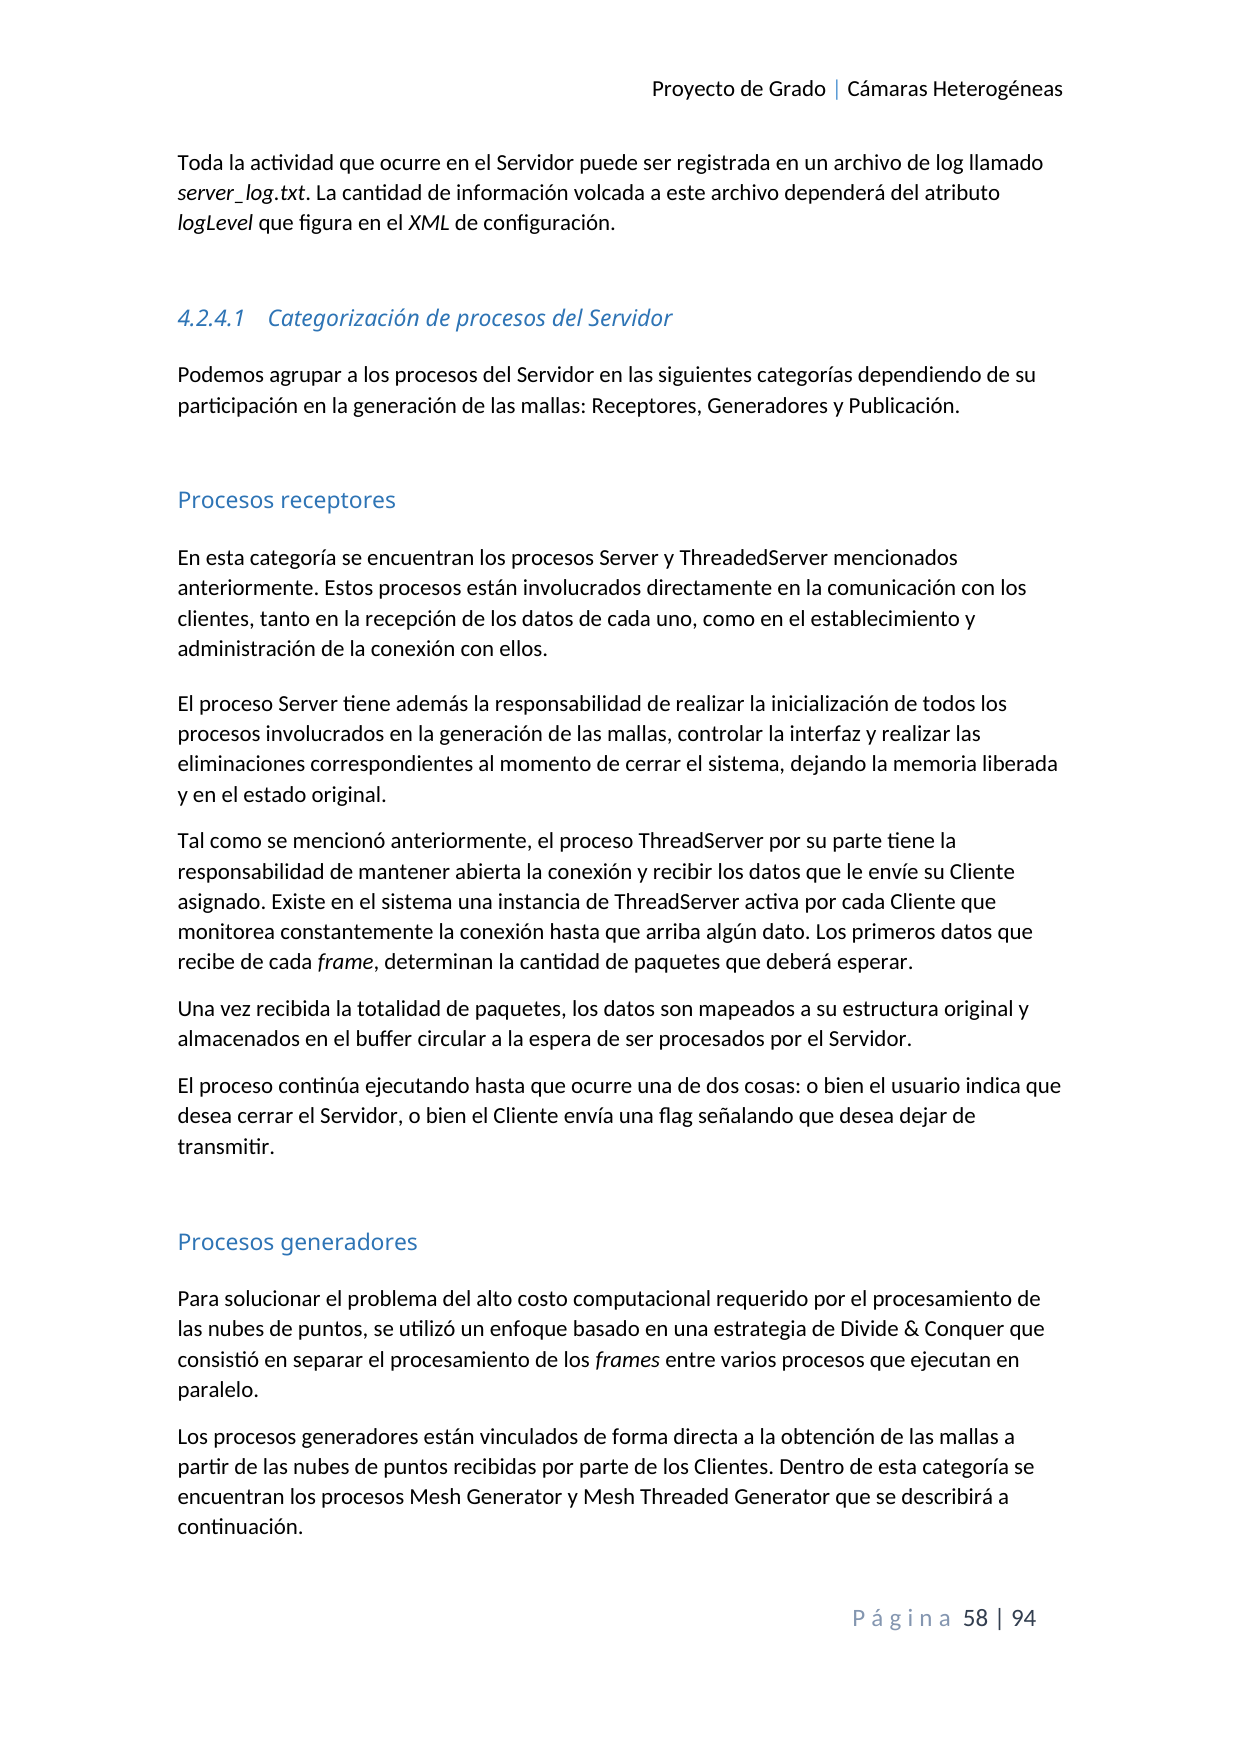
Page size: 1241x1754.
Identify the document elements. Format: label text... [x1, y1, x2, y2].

subtitle Procesos receptores [177, 484, 1063, 516]
text Para solucionar el problema del alto costo computacional requerido por el procesamiento de las nubes de puntos, se utilizó un enfoque basado en una estrategia de Divide & Conquer que consistió en separar el procesamiento de los frames entre varios procesos que ejecutan en paralelo. [177, 1284, 1063, 1403]
text Tal como se mencionó anteriormente, el proceso ThreadServer por su parte tiene la responsabilidad de mantener abierta la conexión y recibir los datos que le envíe su Cliente asignado. Existe en el sistema una instancia de ThreadServer activa por cada Cliente que monitorea constantemente la conexión hasta que arriba algún dato. Los primeros datos que recibe de cada frame, determinan la cantidad de paquetes que deberá esperar. [177, 827, 1063, 975]
text Los procesos generadores están vinculados de forma directa a la obtención de las mallas a partir de las nubes de puntos recibidas por parte de los Clientes. Dentro de esta categoría se encuentran los procesos Mesh Generator y Mesh Threaded Generator que se describirá a continuación. [177, 1422, 1063, 1540]
text El proceso Server tiene además la responsabilidad de realizar la inicialización de todos los procesos involucrados en la generación de las mallas, controlar la interfaz y realizar las eliminaciones correspondientes al momento de cerrar el sistema, dejando la memoria liberada y en el estado original. [177, 689, 1063, 808]
text Una vez recibida la totalidad de paquetes, los datos son mapeados a su estructura original y almacenados en el buffer circular a la espera de ser procesados por el Servidor. [177, 994, 1063, 1052]
text Podemos agrupar a los procesos del Servidor en las siguientes categorías dependiendo de su participación en la generación de las mallas: Receptores, Generadores y Publicación. [177, 361, 1063, 419]
subtitle Categorización de procesos del Servidor [177, 302, 1063, 333]
text Toda la actividad que ocurre en el Servidor puede ser registrada en un archivo de log llamado server_log.txt. La cantidad de información volcada a este archivo dependerá del atributo logLevel que figura en el XML de configuración. [177, 148, 1063, 236]
subtitle Procesos generadores [177, 1226, 1063, 1257]
text En esta categoría se encuentran los procesos Server y ThreadedServer mencionados anteriormente. Estos procesos están involucrados directamente en la comunicación con los clientes, tanto en la recepción de los datos de cada uno, como en el establecimiento y administración de la conexión con ellos. [177, 543, 1063, 662]
text El proceso continúa ejecutando hasta que ocurre una de dos cosas: o bien el usuario indica que desea cerrar el Servidor, o bien el Cliente envía una flag señalando que desea dejar de transmitir. [177, 1071, 1063, 1160]
